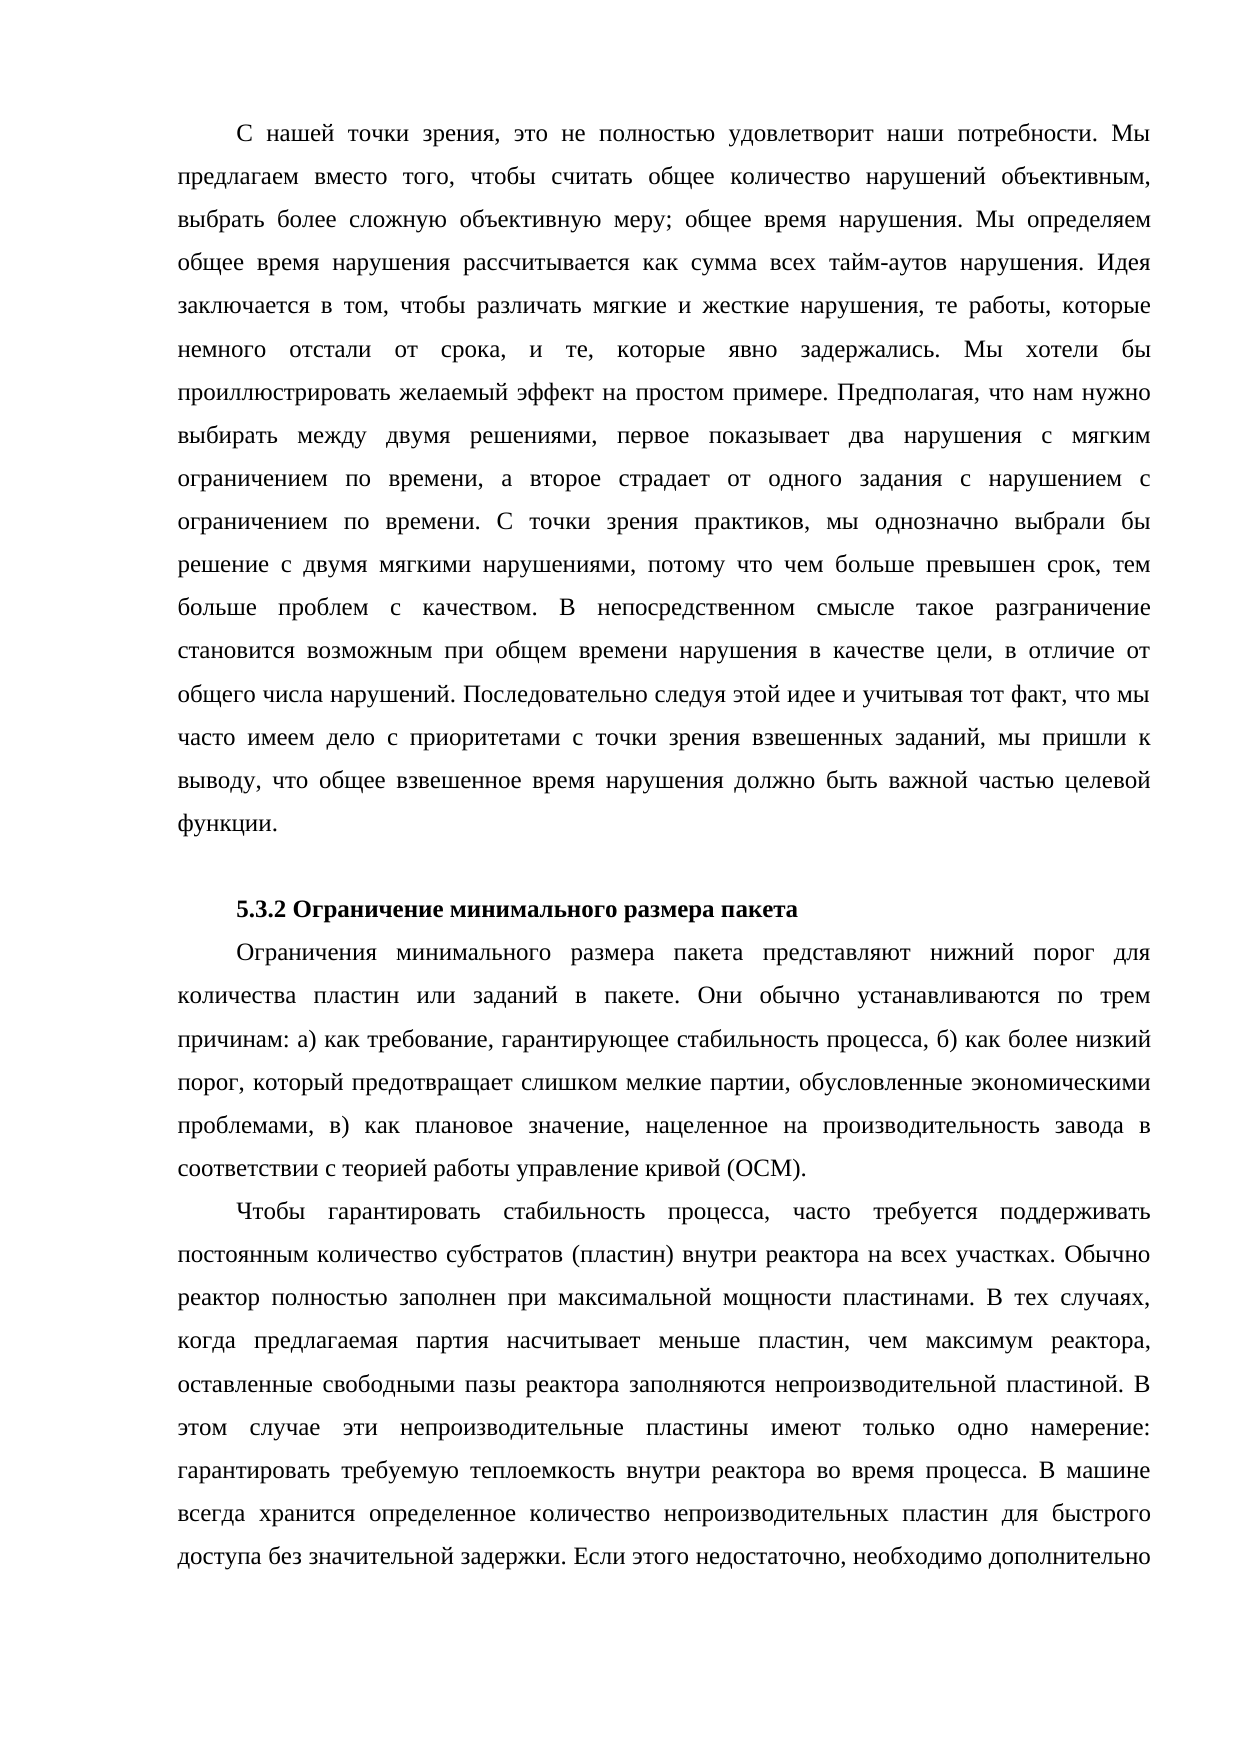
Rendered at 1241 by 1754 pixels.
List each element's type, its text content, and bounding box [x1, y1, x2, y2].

text С нашей точки зрения, это не полностью удовлетворит наши потребности. Мы предлагаем вместо того, чтобы считать общее количество нарушений объективным, выбрать более сложную объективную меру; общее время нарушения. Мы определяем общее время нарушения рассчитывается как сумма всех тайм-аутов нарушения. Идея заключается в том, чтобы различать мягкие и жесткие нарушения, те работы, которые немного отстали от срока, и те, которые явно задержались. Мы хотели бы проиллюстрировать желаемый эффект на простом примере. Предполагая, что нам нужно выбирать между двумя решениями, первое показывает два нарушения с мягким ограничением по времени, а второе страдает от одного задания с нарушением с ограничением по времени. С точки зрения практиков, мы однозначно выбрали бы решение с двумя мягкими нарушениями, потому что чем больше превышен срок, тем больше проблем с качеством. В непосредственном смысле такое разграничение становится возможным при общем времени нарушения в качестве цели, в отличие от общего числа нарушений. Последовательно следуя этой идее и учитывая тот факт, что мы часто имеем дело с приоритетами с точки зрения взвешенных заданий, мы пришли к выводу, что общее взвешенное время нарушения должно быть важной частью целевой функции. [177, 118, 1152, 837]
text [177, 1196, 1152, 1570]
text Ограничения минимального размера пакета представляют нижний порог для количества пластин или заданий в пакете. Они обычно устанавливаются по трем причинам: а) как требование, гарантирующее стабильность процесса, б) как более низкий порог, который предотвращает слишком мелкие партии, обусловленные экономическими проблемами, в) как плановое значение, нацеленное на производительность завода в соответствии с теорией работы управление кривой (OCM). [177, 937, 1152, 1182]
text 5.3.2 Ограничение минимального размера пакета [177, 894, 1152, 923]
